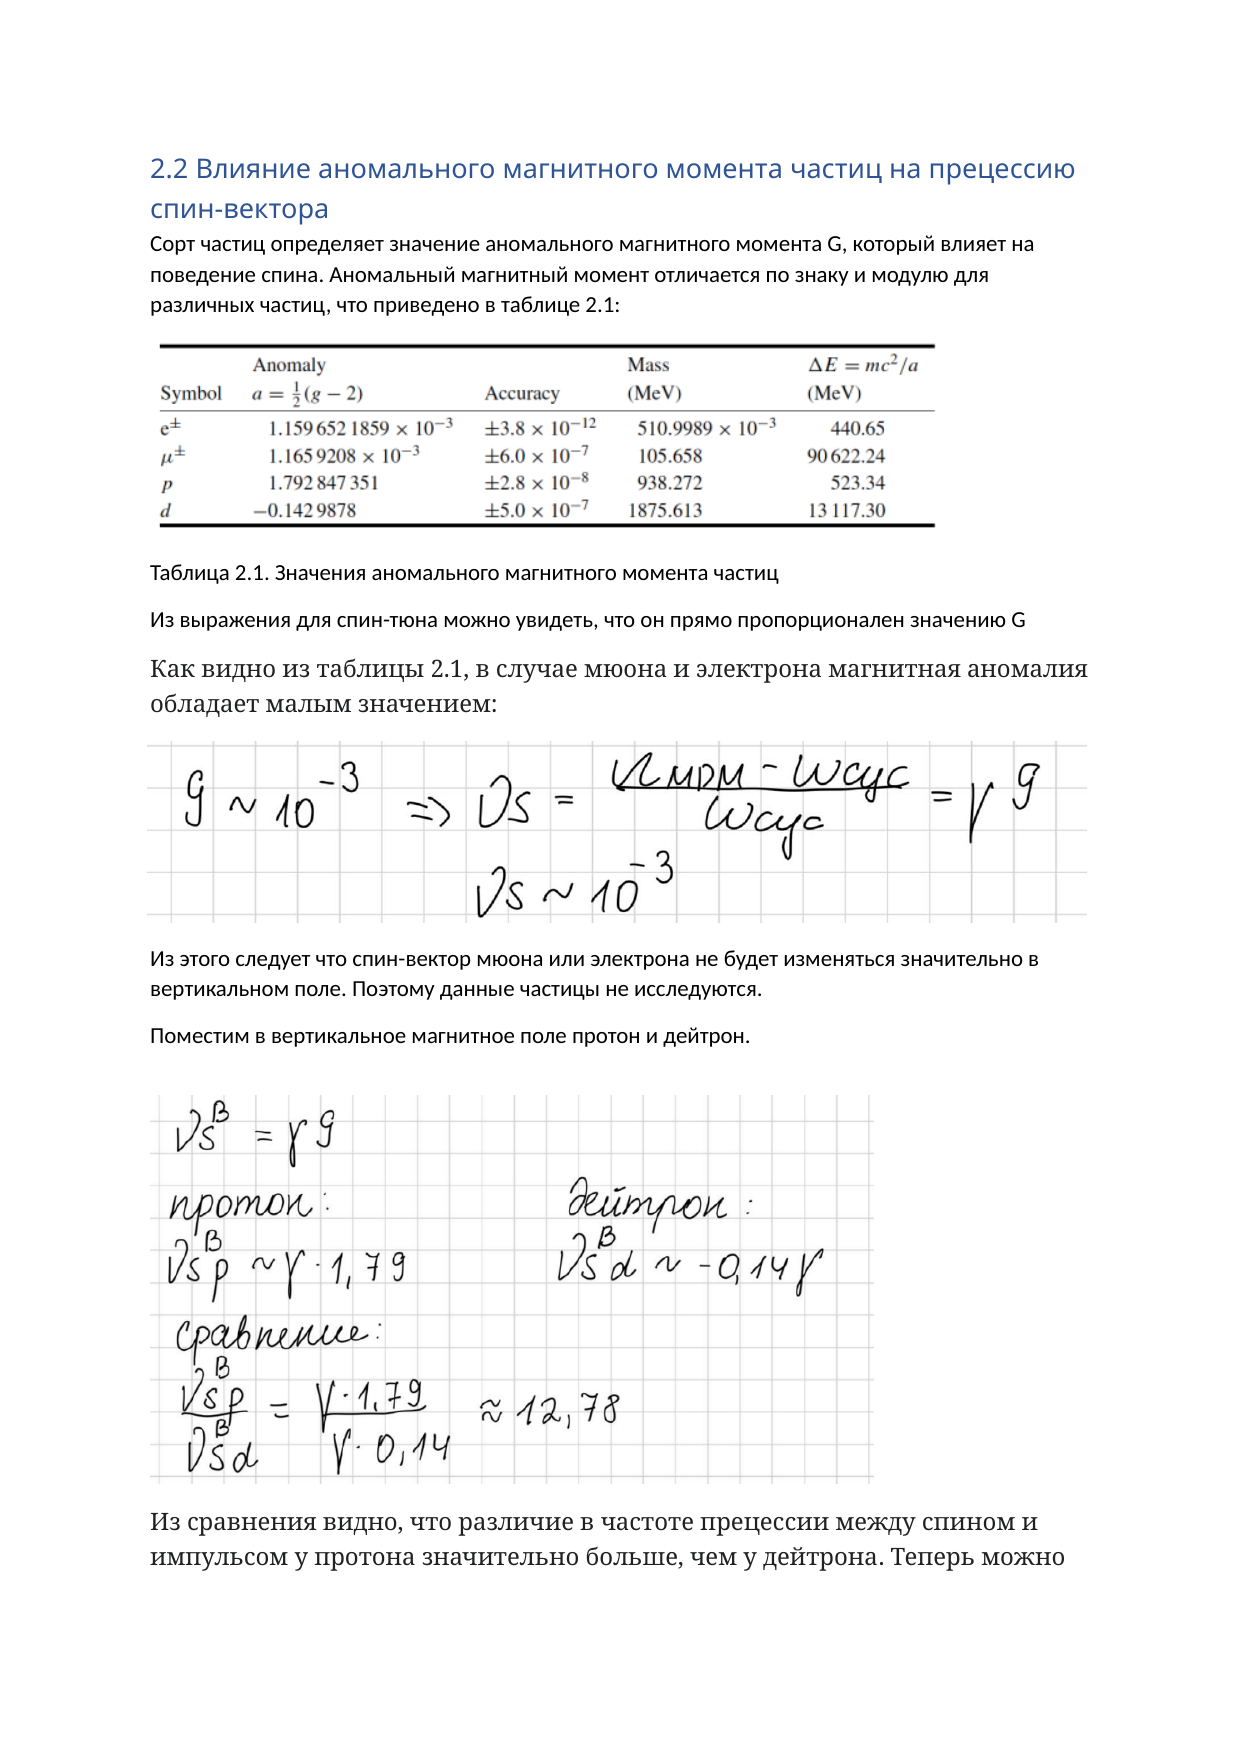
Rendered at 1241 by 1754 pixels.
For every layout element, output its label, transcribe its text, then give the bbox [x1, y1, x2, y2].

picture [147, 741, 1088, 923]
text Поместим в вертикальное магнитное поле протон и дейтрон. [150, 1021, 1090, 1049]
text Из выражения для спин-тюна можно увидеть, что он прямо пропорционален значению G [150, 605, 1090, 633]
text Таблица 2.1. Значения аномального магнитного момента частиц [150, 558, 1090, 586]
picture [150, 336, 964, 540]
picture [150, 1095, 874, 1484]
text Сорт частиц определяет значение аномального магнитного момента G, который влияет на поведение спина. Аномальный магнитный момент отличается по знаку и модулю для различных частиц, что приведено в таблице 2.1: [150, 229, 1090, 318]
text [150, 1068, 1090, 1572]
subtitle 2.2 Влияние аномального магнитного момента частиц на прецессию спин-вектора [150, 150, 1090, 227]
text Как видно из таблицы 2.1, в случае мюона и электрона магнитная аномалия обладает малым значением: [150, 652, 1090, 720]
